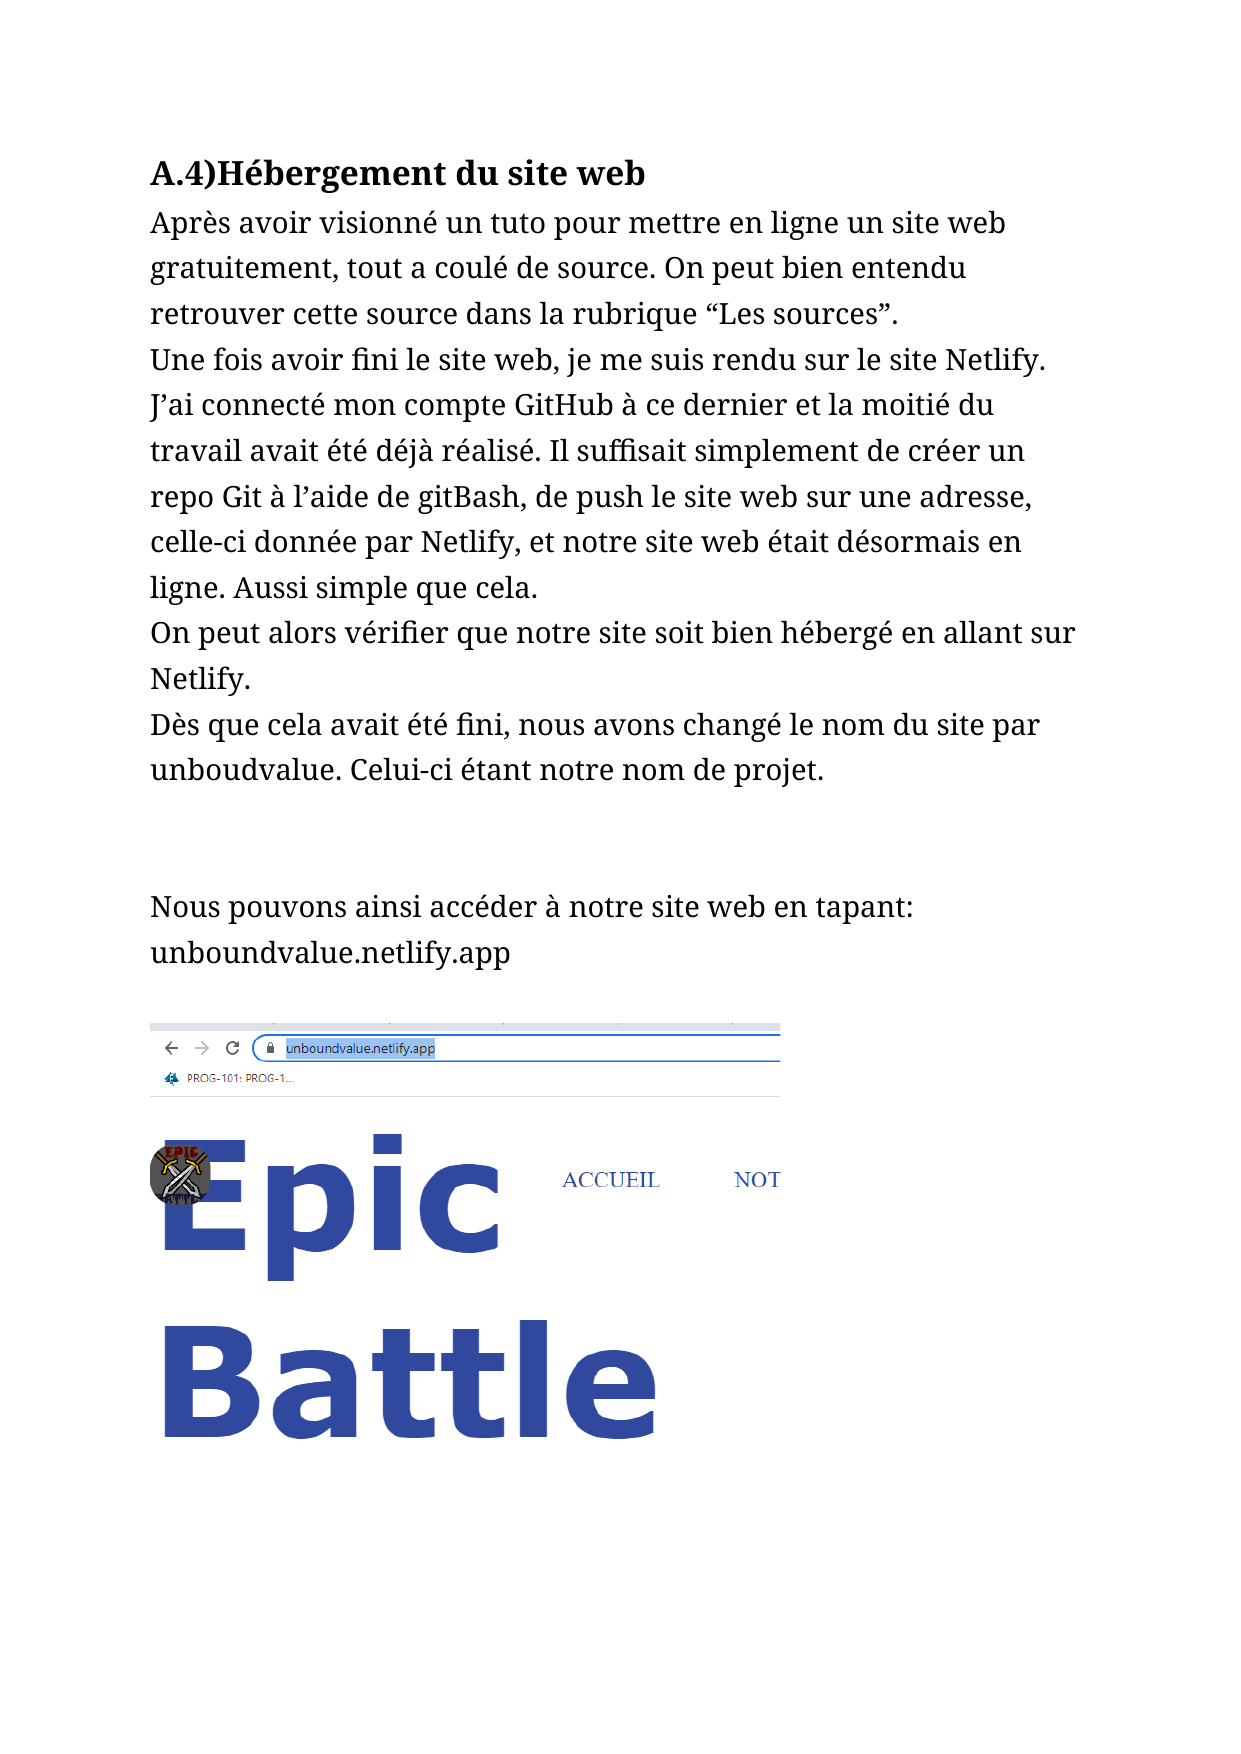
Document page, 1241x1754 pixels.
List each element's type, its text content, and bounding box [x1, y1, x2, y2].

text On peut alors vérifier que notre site soit bien hébergé en allant sur Netlify. [150, 613, 1090, 698]
text A.4)Hébergement du site web [150, 150, 1090, 195]
text Dès que cela avait été fini, nous avons changé le nom du site par unboudvalue. Celui-ci étant notre nom de projet. [150, 704, 1090, 789]
text Nous pouvons ainsi accéder à notre site web en tapant: unboundvalue.netlify.app [150, 887, 1090, 972]
picture [150, 1023, 781, 1487]
text Une fois avoir fini le site web, je me suis rendu sur le site Netlify. J’ai connecté mon compte GitHub à ce dernier et la moitié du travail avait été déjà réalisé. Il suffisait simplement de créer un repo Git à l’aide de gitBash, de push le site web sur une adresse, celle-ci donnée par Netlify, et notre site web était désormais en ligne. Aussi simple que cela. [150, 339, 1090, 607]
text Après avoir visionné un tuto pour mettre en ligne un site web gratuitement, tout a coulé de source. On peut bien entendu retrouver cette source dans la rubrique “Les sources”. [150, 202, 1090, 333]
